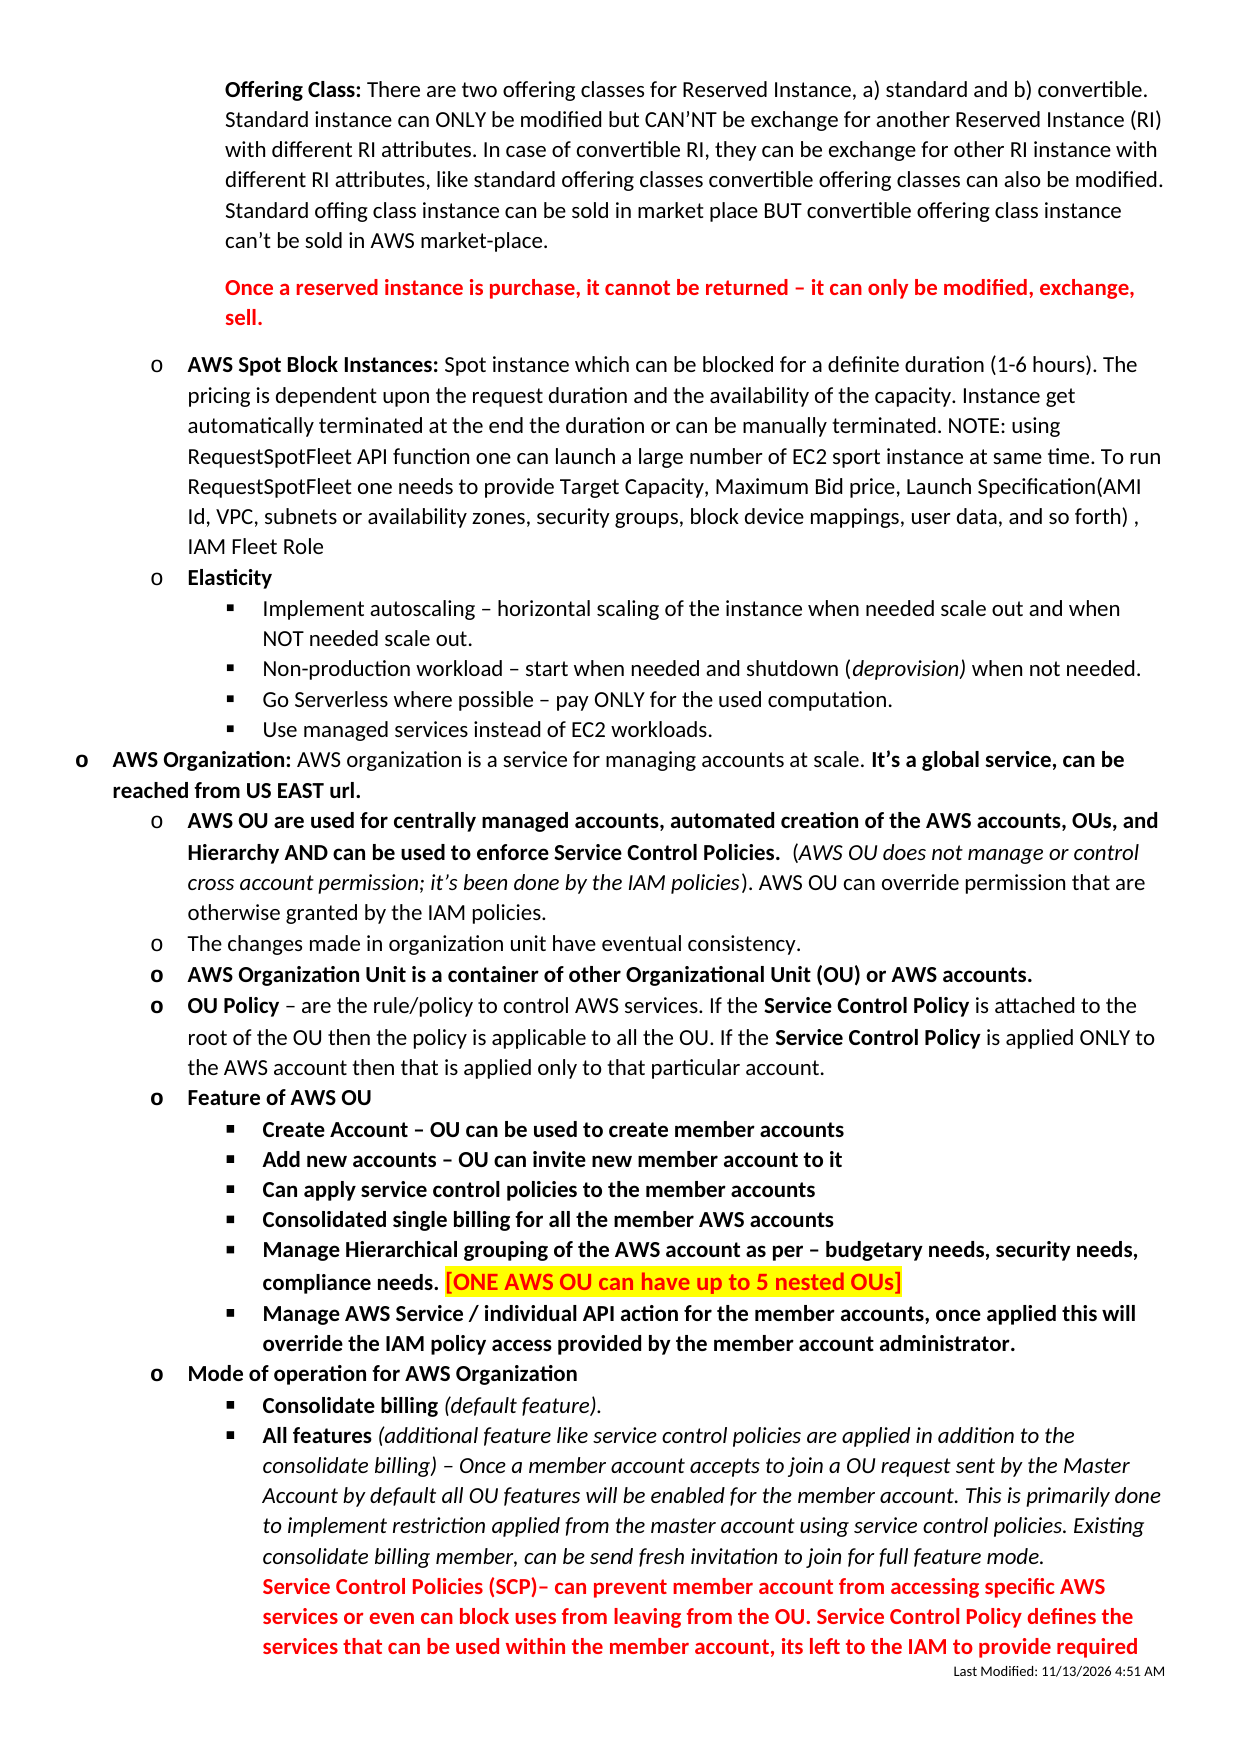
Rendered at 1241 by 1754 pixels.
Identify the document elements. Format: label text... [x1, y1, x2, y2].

list Use managed services instead of EC2 workloads. [225, 715, 1165, 743]
list Elasticity [150, 563, 1165, 592]
list All features (additional feature like service control policies are applied in addition to the consolidate billing) – Once a member account accepts to join a OU request sent by the Master Account by default all OU features will be enabled for the member account. This is primarily done to implement restriction applied from the master account using service control policies. Existing consolidate billing member, can be send fresh invitation to join for full feature mode. [225, 1421, 1165, 1570]
list Create Account – OU can be used to create member accounts [225, 1115, 1165, 1143]
list Implement autoscaling – horizontal scaling of the instance when needed scale out and when NOT needed scale out. [225, 594, 1165, 652]
list Manage AWS Service / individual API action for the member accounts, once applied this will override the IAM policy access provided by the member account administrator. [225, 1299, 1165, 1357]
list Consolidate billing (default feature). [225, 1391, 1165, 1419]
list Non-production workload – start when needed and shutdown (deprovision) when not needed. [225, 654, 1165, 682]
list AWS OU are used for centrally managed accounts, automated creation of the AWS accounts, OUs, and Hierarchy AND can be used to enforce Service Control Policies. (AWS OU does not manage or control cross account permission; it’s been done by the IAM policies). AWS OU can override permission that are otherwise granted by the IAM policies. [150, 807, 1165, 926]
list Manage Hierarchical grouping of the AWS account as per – budgetary needs, security needs, compliance needs. [ONE AWS OU can have up to 5 nested OUs] [225, 1236, 1165, 1297]
list Consolidated single billing for all the member AWS accounts [225, 1205, 1165, 1233]
text Once a reserved instance is purchase, it cannot be returned – it can only be modified, exchange, sell. [225, 273, 1165, 331]
list AWS Organization: AWS organization is a service for managing accounts at scale. It’s a global service, can be reached from US EAST url. [75, 745, 1165, 804]
text Offering Class: There are two offering classes for Reserved Instance, a) standard and b) convertible. Standard instance can ONLY be modified but CAN’NT be exchange for another Reserved Instance (RI) with different RI attributes. In case of convertible RI, they can be exchange for other RI instance with different RI attributes, like standard offering classes convertible offering classes can also be modified. Standard offing class instance can be sold in market place BUT convertible offering class instance can’t be sold in AWS market-place. [225, 75, 1165, 254]
list Add new accounts – OU can invite new member account to it [225, 1145, 1165, 1173]
list OU Policy – are the rule/policy to control AWS services. If the Service Control Policy is attached to the root of the OU then the policy is applicable to all the OU. If the Service Control Policy is applied ONLY to the AWS account then that is applied only to that particular account. [150, 992, 1165, 1081]
list The changes made in organization unit have eventual consistency. [150, 929, 1165, 958]
list Mode of operation for AWS Organization [150, 1359, 1165, 1388]
list Feature of AWS OU [150, 1083, 1165, 1112]
list AWS Organization Unit is a container of other Organizational Unit (OU) or AWS accounts. [150, 960, 1165, 989]
list Can apply service control policies to the member accounts [225, 1175, 1165, 1203]
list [262, 1572, 1165, 1661]
list AWS Spot Block Instances: Spot instance which can be blocked for a definite duration (1-6 hours). The pricing is dependent upon the request duration and the availability of the capacity. Instance get automatically terminated at the end the duration or can be manually terminated. NOTE: using RequestSpotFleet API function one can launch a large number of EC2 sport instance at same time. To run RequestSpotFleet one needs to provide Target Capacity, Maximum Bid price, Launch Specification(AMI Id, VPC, subnets or availability zones, security groups, block device mappings, user data, and so forth) , IAM Fleet Role [150, 350, 1165, 560]
list Go Serverless where possible – pay ONLY for the used computation. [225, 685, 1165, 713]
